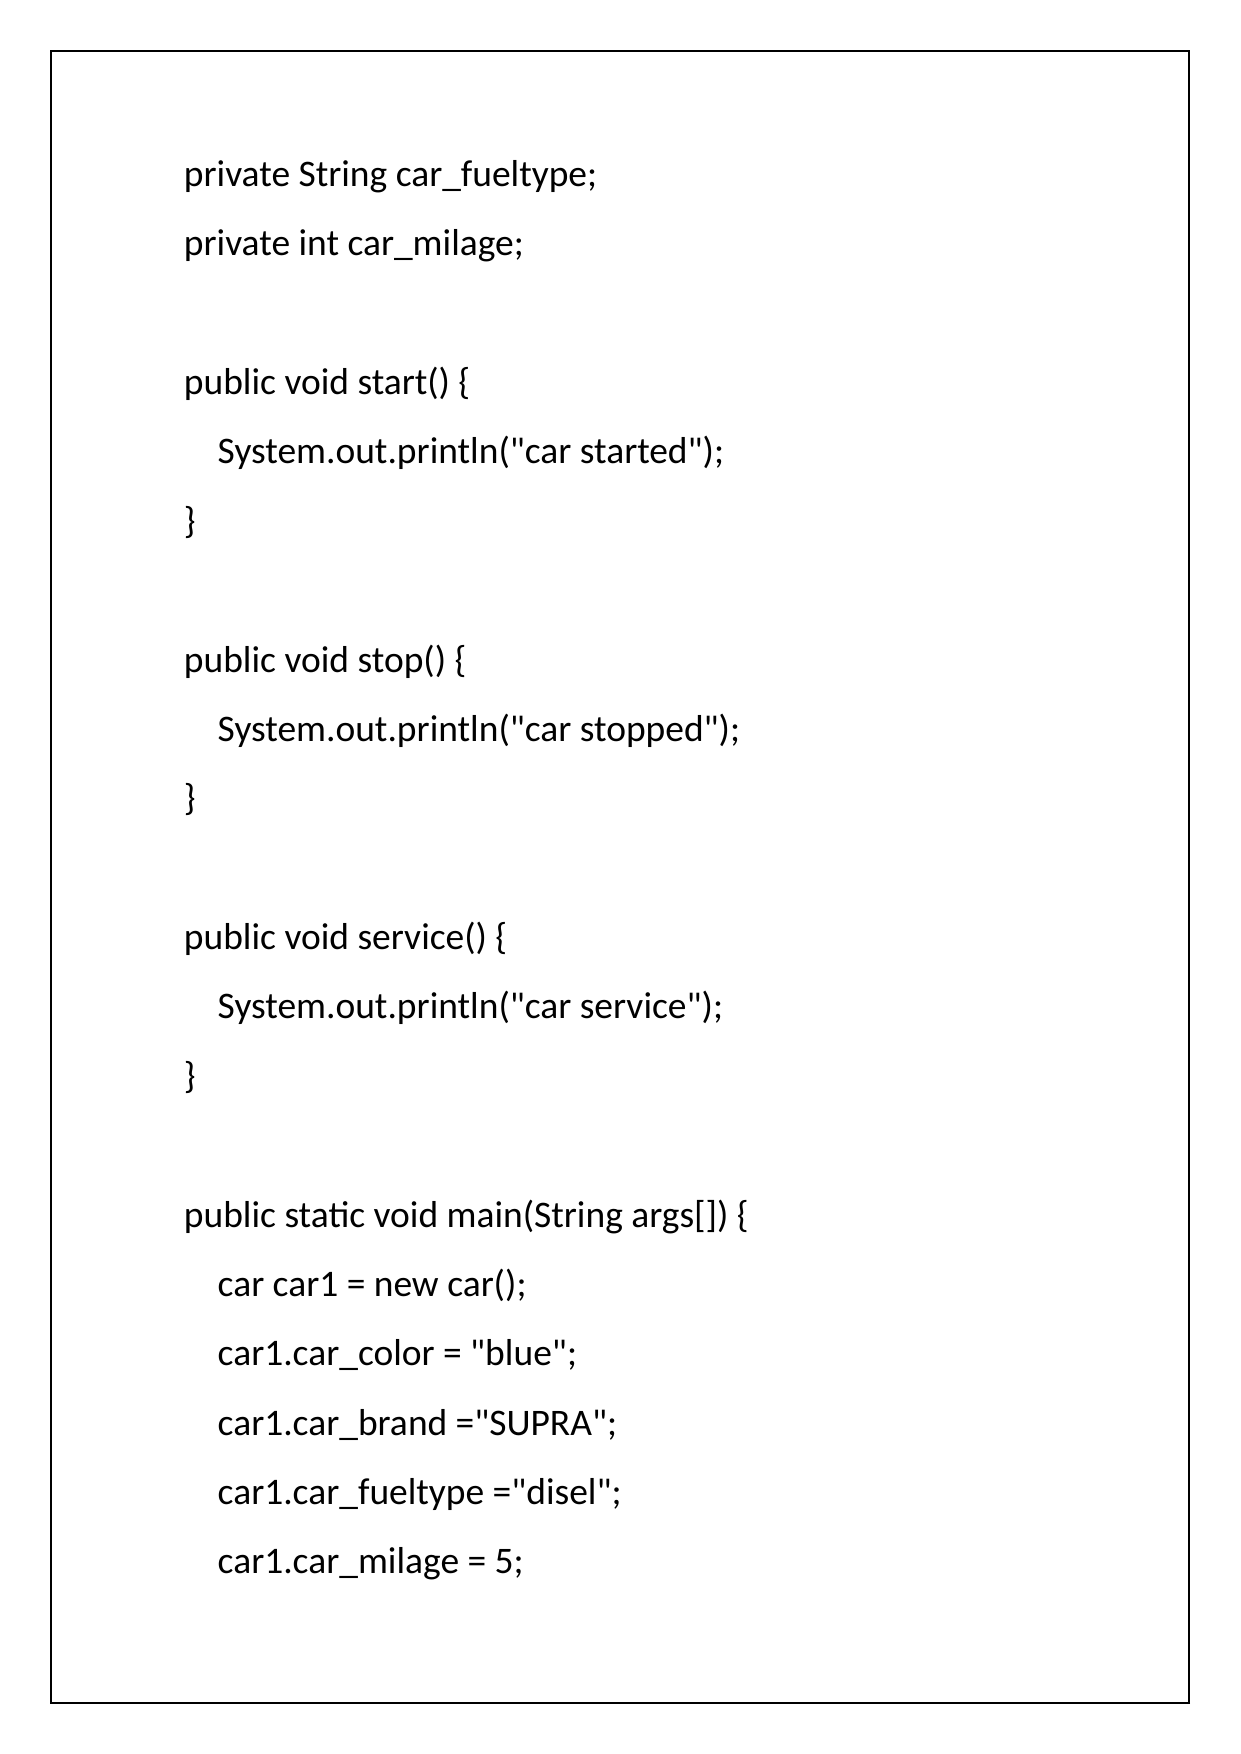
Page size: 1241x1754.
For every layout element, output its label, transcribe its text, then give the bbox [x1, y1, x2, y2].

text System.out.println("car stopped"); [150, 705, 1090, 751]
text car1.car_color = "blue"; [150, 1329, 1090, 1375]
text System.out.println("car started"); [150, 427, 1090, 473]
text private String car_fueltype; [150, 150, 1090, 196]
text car1.car_milage = 5; [150, 1537, 1090, 1583]
text } [150, 497, 1090, 543]
text private int car_milage; [150, 219, 1090, 265]
text public void start() { [150, 358, 1090, 404]
text public void service() { [150, 913, 1090, 959]
text public void stop() { [150, 636, 1090, 681]
text car car1 = new car(); [150, 1260, 1090, 1306]
text } [150, 1052, 1090, 1098]
text } [150, 774, 1090, 820]
text car1.car_fueltype ="disel"; [150, 1468, 1090, 1514]
text public static void main(String args[]) { [150, 1191, 1090, 1236]
text car1.car_brand ="SUPRA"; [150, 1399, 1090, 1444]
text System.out.println("car service"); [150, 982, 1090, 1028]
